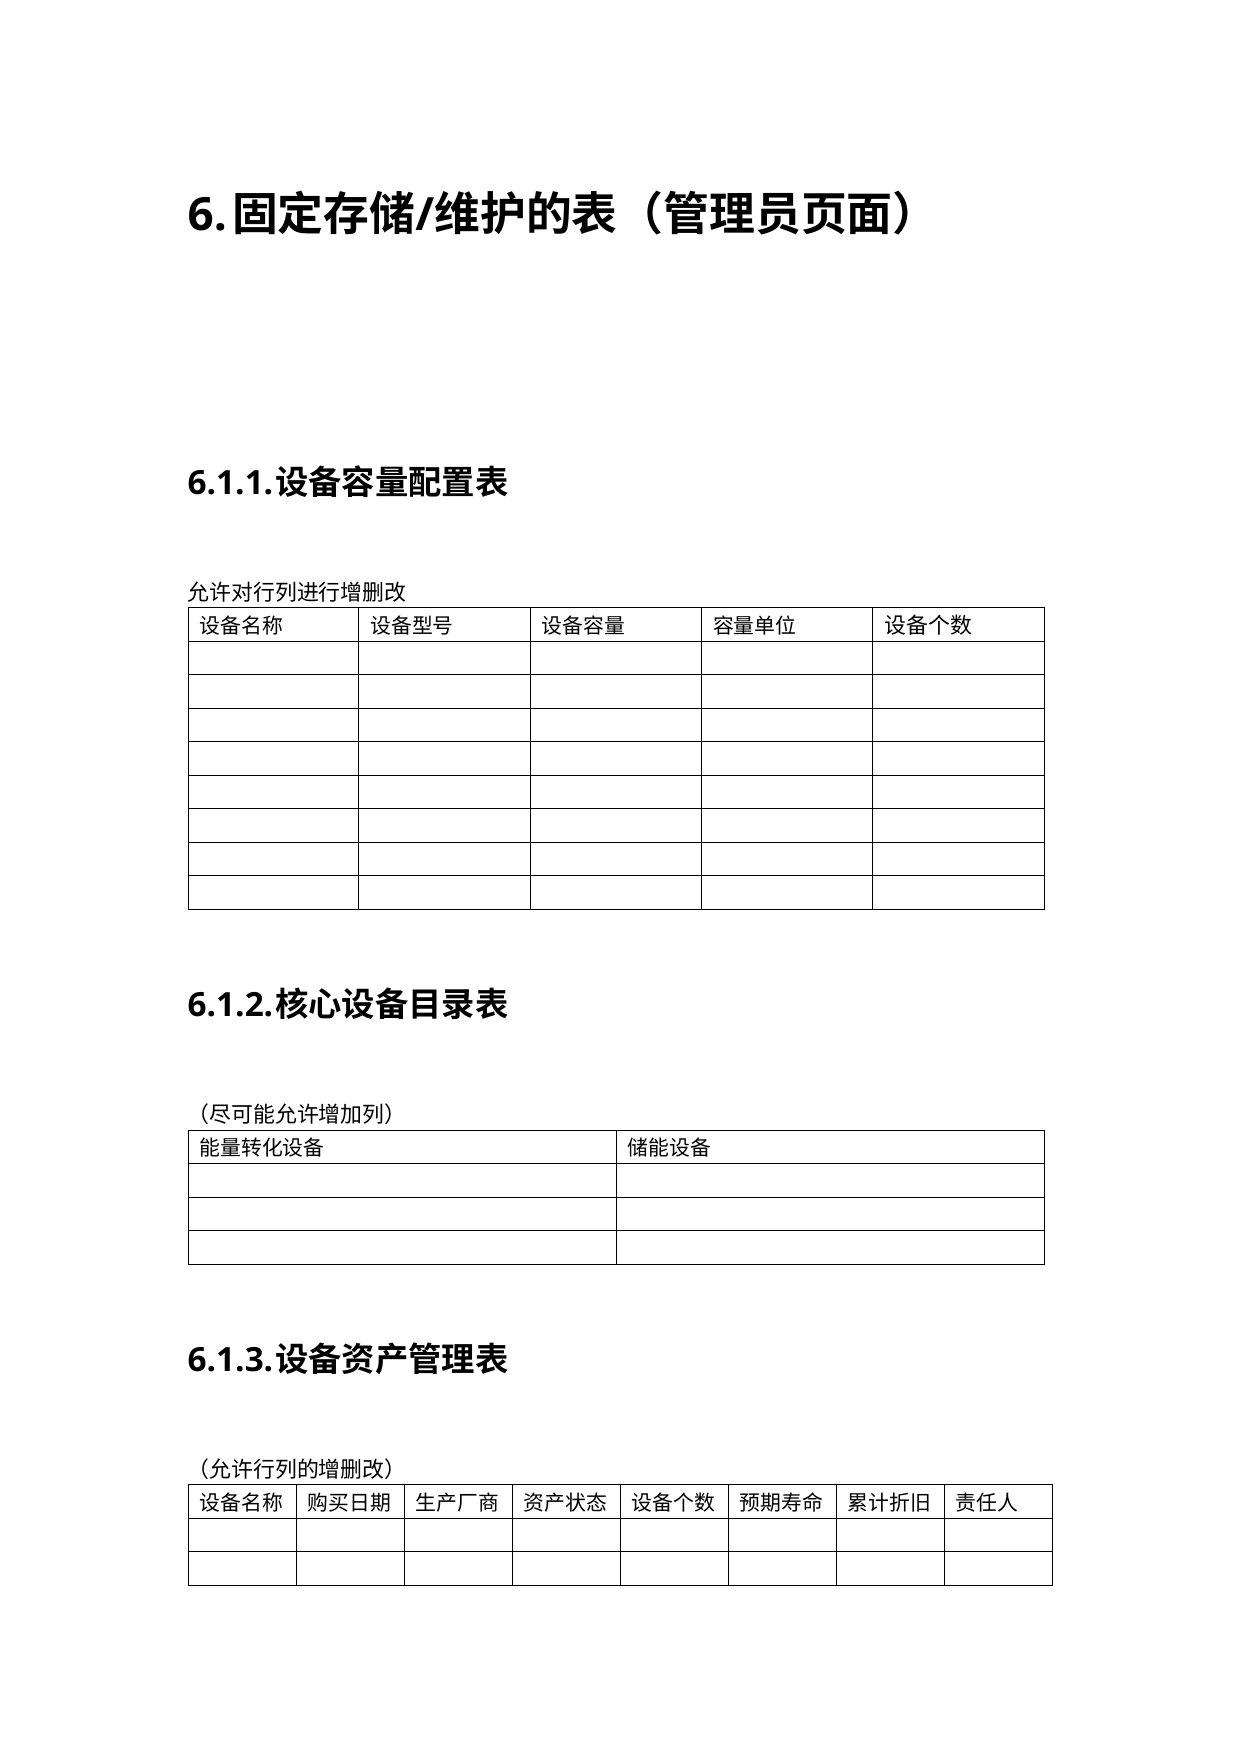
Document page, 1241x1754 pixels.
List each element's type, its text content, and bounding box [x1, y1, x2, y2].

table_cell [702, 675, 872, 708]
table_cell [189, 709, 358, 741]
table_header 设备名称 [189, 608, 358, 641]
table_cell [189, 675, 358, 708]
subtitle 固定存储/维护的表（管理员页面） [187, 162, 1053, 259]
table_cell [297, 1552, 404, 1585]
table_cell [189, 1231, 616, 1264]
table_header 设备个数 [621, 1485, 728, 1518]
table_cell [189, 1552, 296, 1585]
table_cell [359, 742, 530, 775]
table_cell [405, 1519, 512, 1551]
table_cell [617, 1231, 1044, 1264]
table_cell [531, 876, 701, 909]
table_header 生产厂商 [405, 1485, 512, 1518]
table_cell [531, 776, 701, 808]
table_cell [531, 742, 701, 775]
table_cell [359, 843, 530, 875]
table_cell [189, 742, 358, 775]
table_cell [702, 876, 872, 909]
table_cell [945, 1519, 1052, 1551]
table_cell [531, 642, 701, 674]
text （尽可能允许增加列） [187, 1097, 1053, 1129]
table_cell [702, 776, 872, 808]
table_cell [189, 843, 358, 875]
table_cell [617, 1164, 1044, 1197]
table_cell [531, 843, 701, 875]
subtitle 设备容量配置表 [187, 447, 1053, 512]
table_cell [189, 876, 358, 909]
table_cell [189, 1519, 296, 1551]
table_cell [873, 776, 1044, 808]
table_cell [359, 642, 530, 674]
table_cell [837, 1519, 944, 1551]
table_cell [513, 1552, 620, 1585]
table_header 储能设备 [617, 1131, 1044, 1163]
table_cell [945, 1552, 1052, 1585]
table_cell [189, 1198, 616, 1230]
table_header 设备个数 [873, 608, 1044, 641]
table_cell [405, 1552, 512, 1585]
table_cell [873, 843, 1044, 875]
table_cell [359, 809, 530, 842]
table_header 容量单位 [702, 608, 872, 641]
table_cell [873, 642, 1044, 674]
table_header 设备型号 [359, 608, 530, 641]
text 允许对行列进行增删改 [187, 574, 1053, 607]
table_header 设备容量 [531, 608, 701, 641]
table_header 购买日期 [297, 1485, 404, 1518]
table_cell [702, 709, 872, 741]
table_cell [359, 876, 530, 909]
table_header 预期寿命 [729, 1485, 836, 1518]
table_cell [621, 1519, 728, 1551]
text （允许行列的增删改） [187, 1452, 1053, 1484]
table_cell [189, 1164, 616, 1197]
table_header 设备名称 [189, 1485, 296, 1518]
table_cell [873, 809, 1044, 842]
table_cell [531, 709, 701, 741]
table_cell [359, 709, 530, 741]
table_cell [513, 1519, 620, 1551]
table_cell [702, 742, 872, 775]
table_cell [873, 876, 1044, 909]
table_cell [873, 709, 1044, 741]
table_cell [531, 675, 701, 708]
table_cell [359, 776, 530, 808]
table_cell [837, 1552, 944, 1585]
table_cell [729, 1519, 836, 1551]
table_cell [702, 843, 872, 875]
table_cell [189, 809, 358, 842]
table_header 责任人 [945, 1485, 1052, 1518]
subtitle 设备资产管理表 [187, 1324, 1053, 1389]
table_cell [617, 1198, 1044, 1230]
table_cell [702, 809, 872, 842]
table_cell [297, 1519, 404, 1551]
table_cell [873, 675, 1044, 708]
subtitle 核心设备目录表 [187, 969, 1053, 1034]
table_cell [729, 1552, 836, 1585]
table_header 能量转化设备 [189, 1131, 616, 1163]
table_header 累计折旧 [837, 1485, 944, 1518]
table_cell [359, 675, 530, 708]
table_cell [189, 776, 358, 808]
table_cell [531, 809, 701, 842]
table_cell [702, 642, 872, 674]
table_cell [621, 1552, 728, 1585]
table_cell [189, 642, 358, 674]
table_cell [873, 742, 1044, 775]
table_header 资产状态 [513, 1485, 620, 1518]
